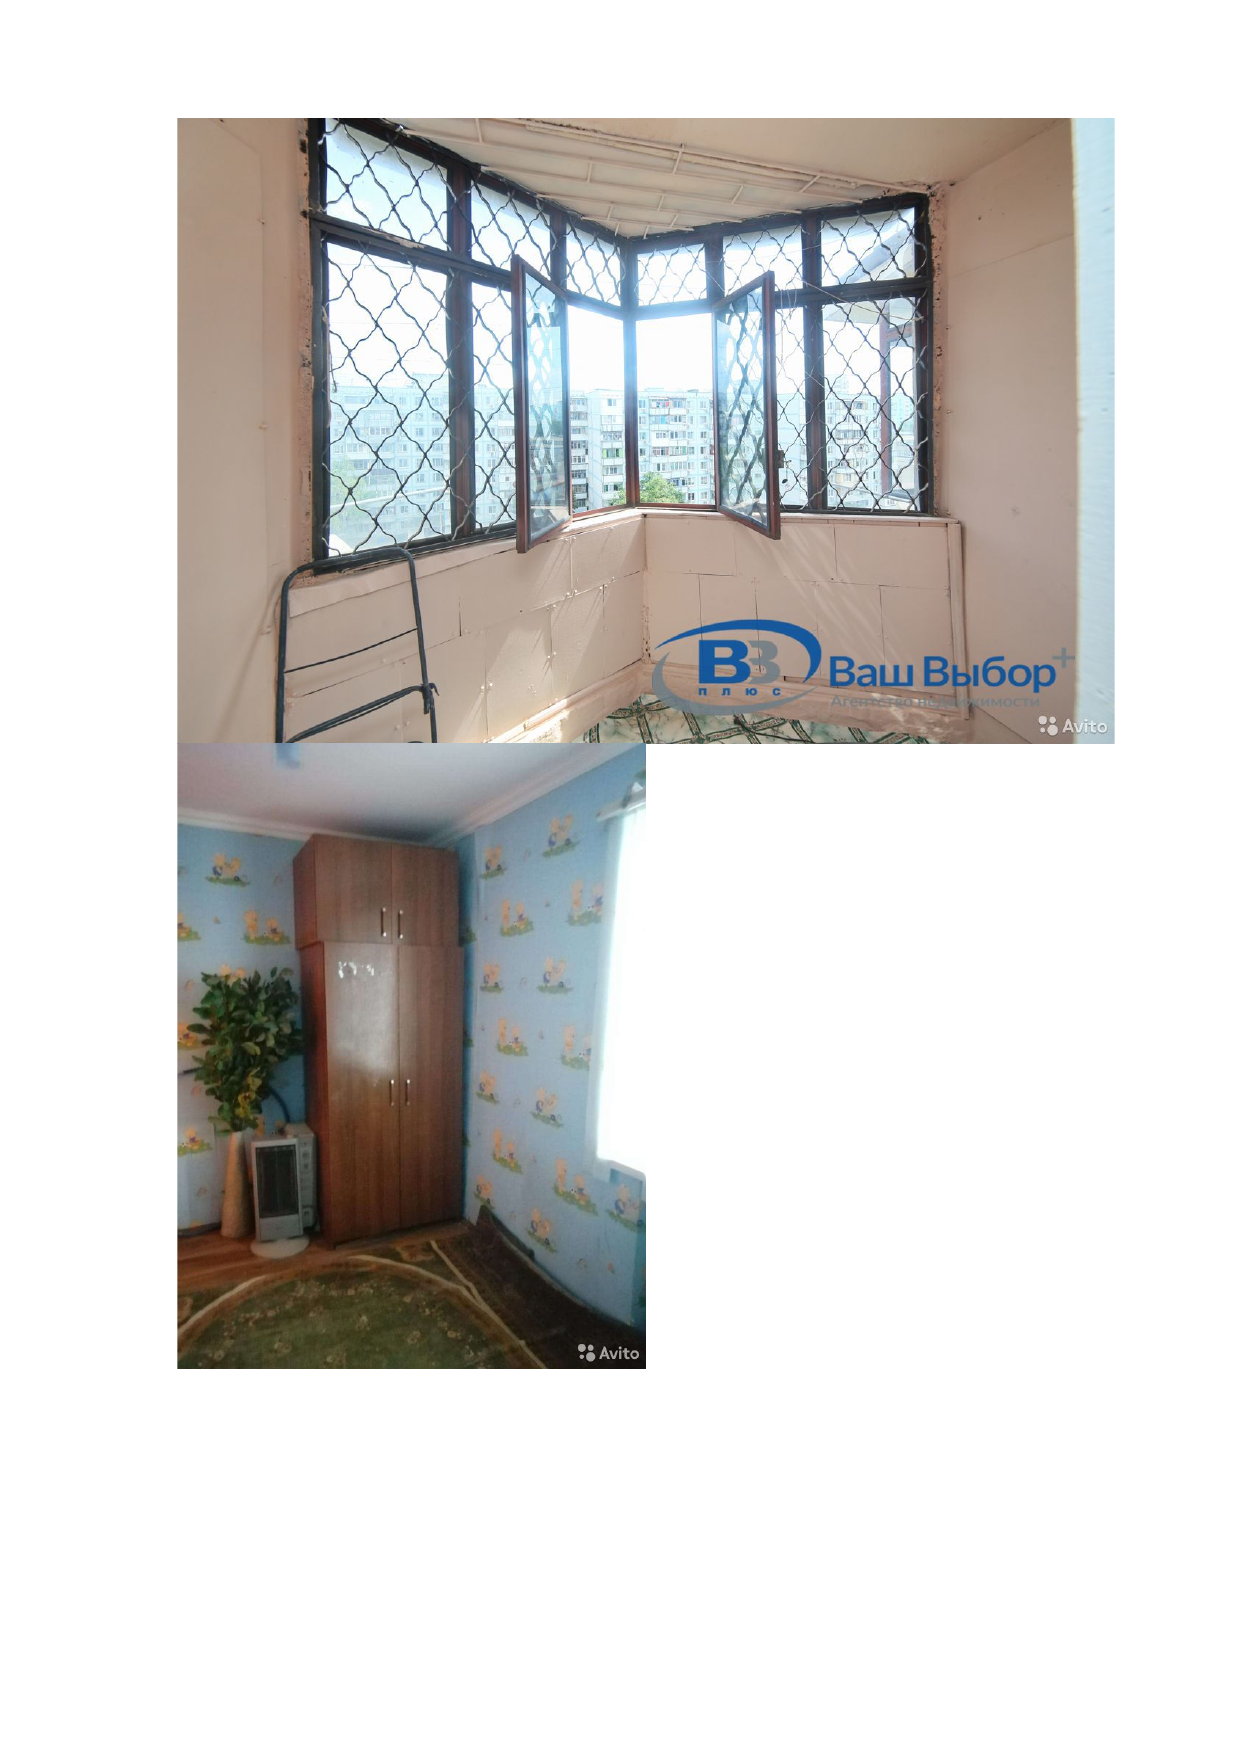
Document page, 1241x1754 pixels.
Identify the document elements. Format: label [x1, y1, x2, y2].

picture [177, 118, 1115, 1369]
